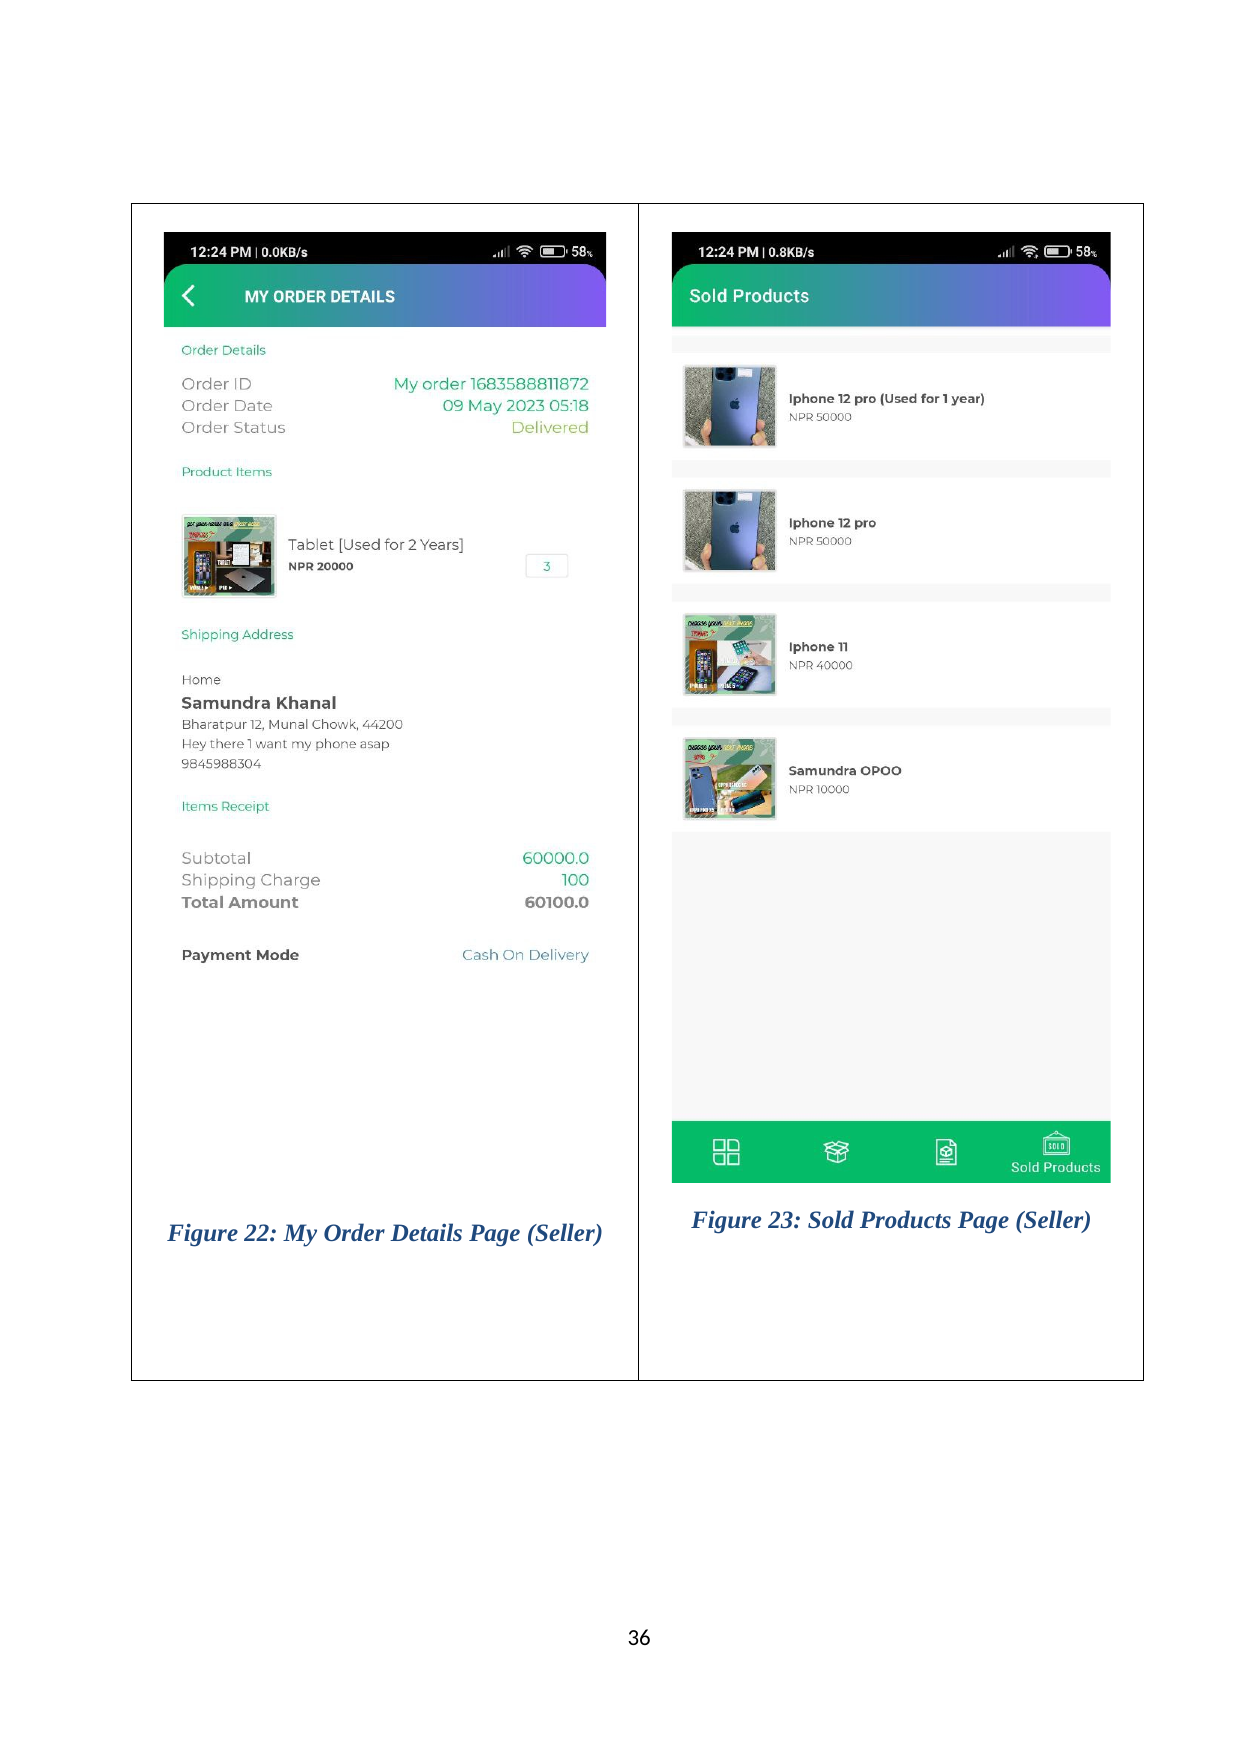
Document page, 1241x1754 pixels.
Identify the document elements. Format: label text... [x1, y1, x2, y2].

picture [671, 232, 1111, 1183]
picture [163, 232, 607, 1190]
table_header Figure 23: Sold Products Page (Seller) [639, 204, 1143, 1379]
table_header Figure 22: My Order Details Page (Seller) [132, 204, 638, 1379]
